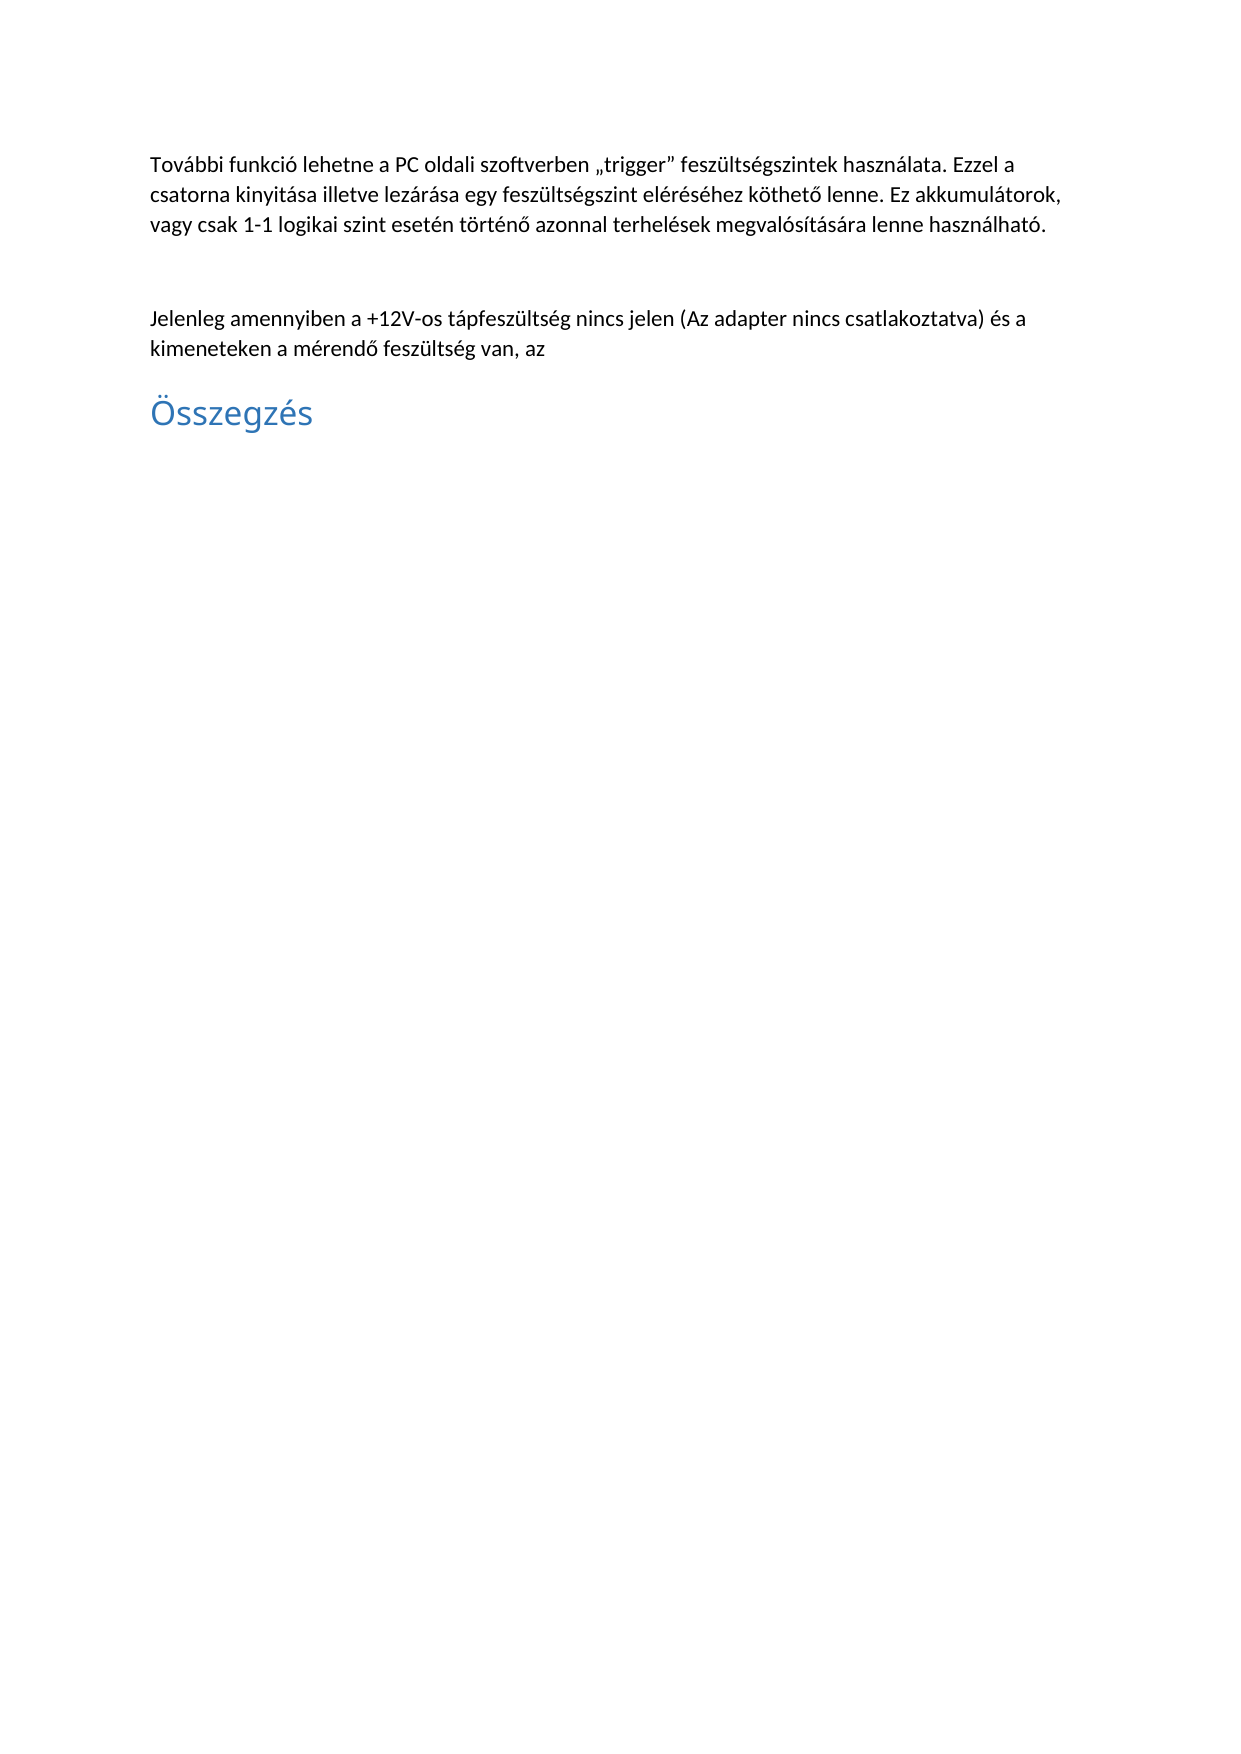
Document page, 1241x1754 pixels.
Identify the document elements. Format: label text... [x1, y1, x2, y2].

text Jelenleg amennyiben a +12V-os tápfeszültség nincs jelen (Az adapter nincs csatlakoztatva) és a kimeneteken a mérendő feszültség van, az [150, 304, 1090, 362]
subtitle Összegzés [150, 389, 1090, 435]
text További funkció lehetne a PC oldali szoftverben „trigger” feszültségszintek használata. Ezzel a csatorna kinyitása illetve lezárása egy feszültségszint eléréséhez köthető lenne. Ez akkumulátorok, vagy csak 1-1 logikai szint esetén történő azonnal terhelések megvalósítására lenne használható. [150, 150, 1090, 238]
